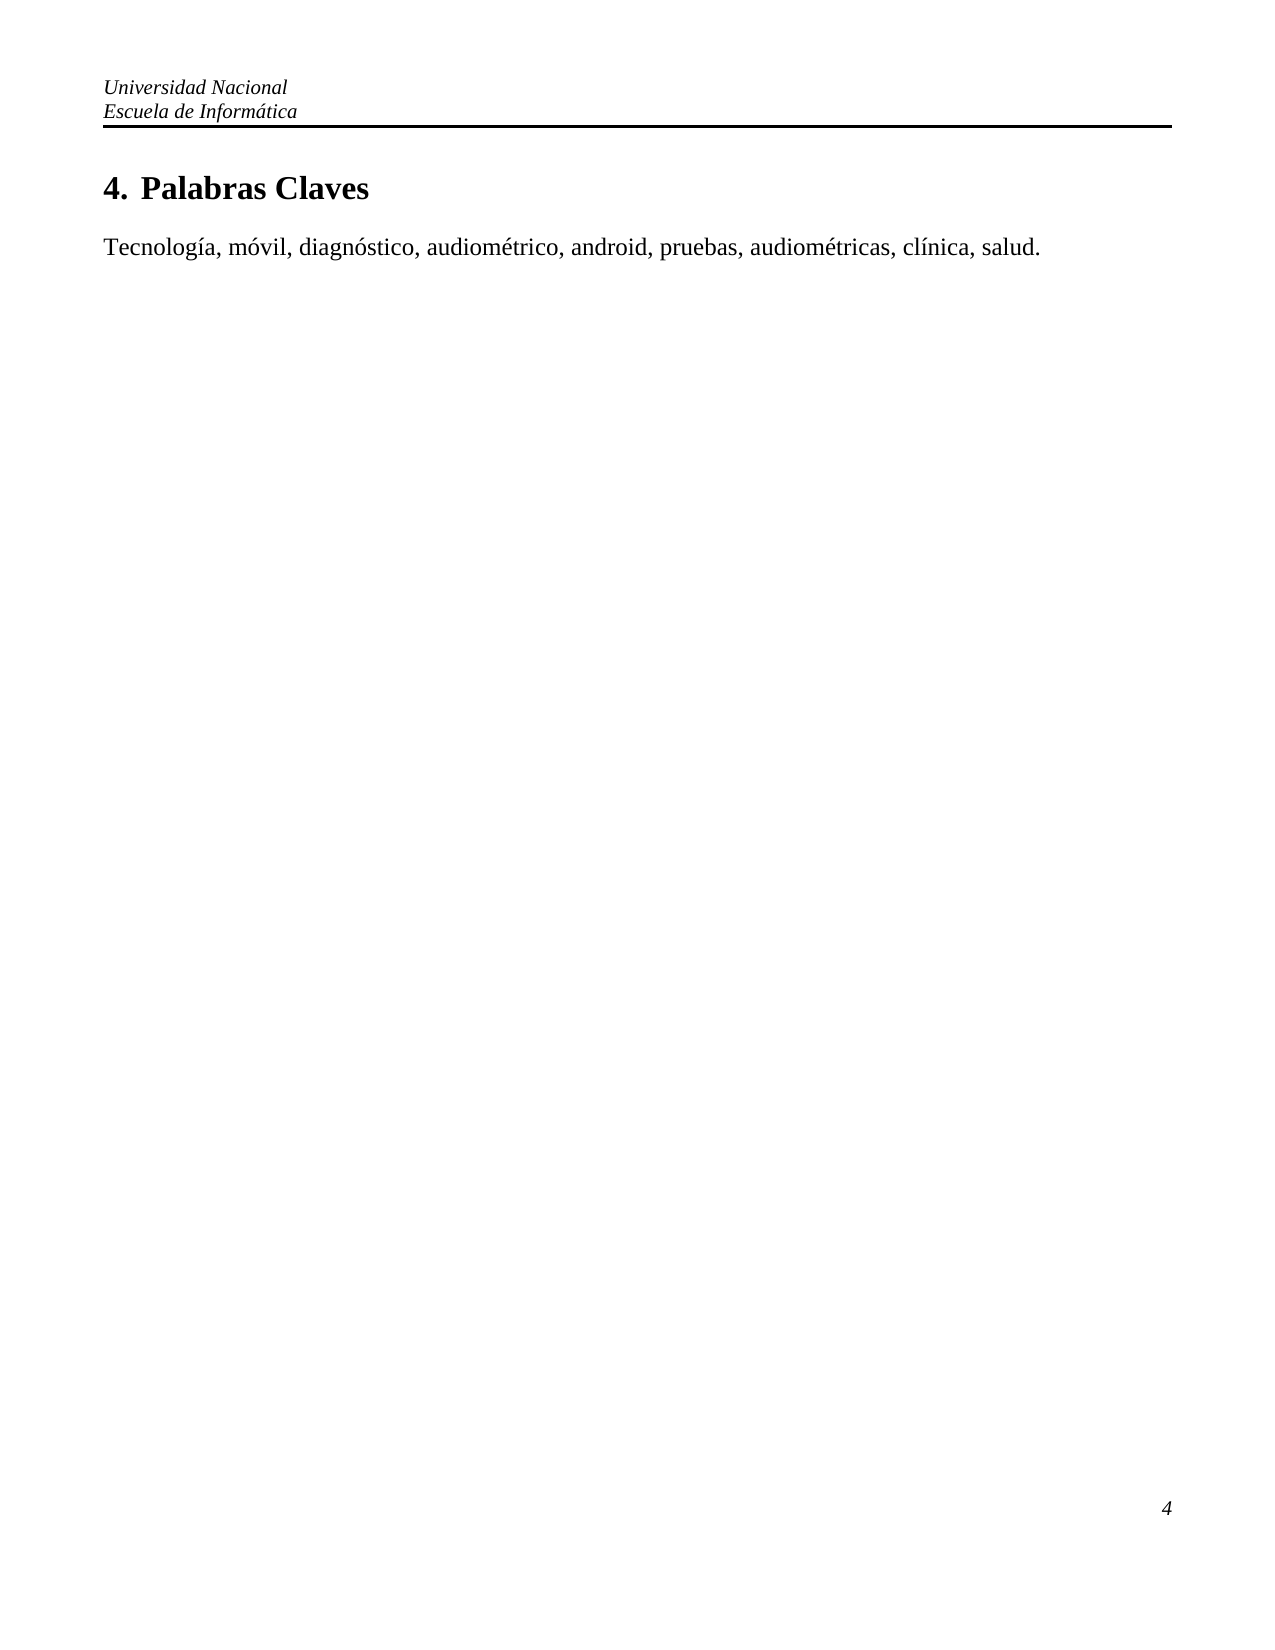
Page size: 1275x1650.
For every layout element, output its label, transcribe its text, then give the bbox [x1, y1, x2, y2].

text Tecnología, móvil, diagnóstico, audiométrico, android, pruebas, audiométricas, clínica, salud. [103, 232, 1172, 261]
text Palabras Claves [103, 168, 1172, 206]
